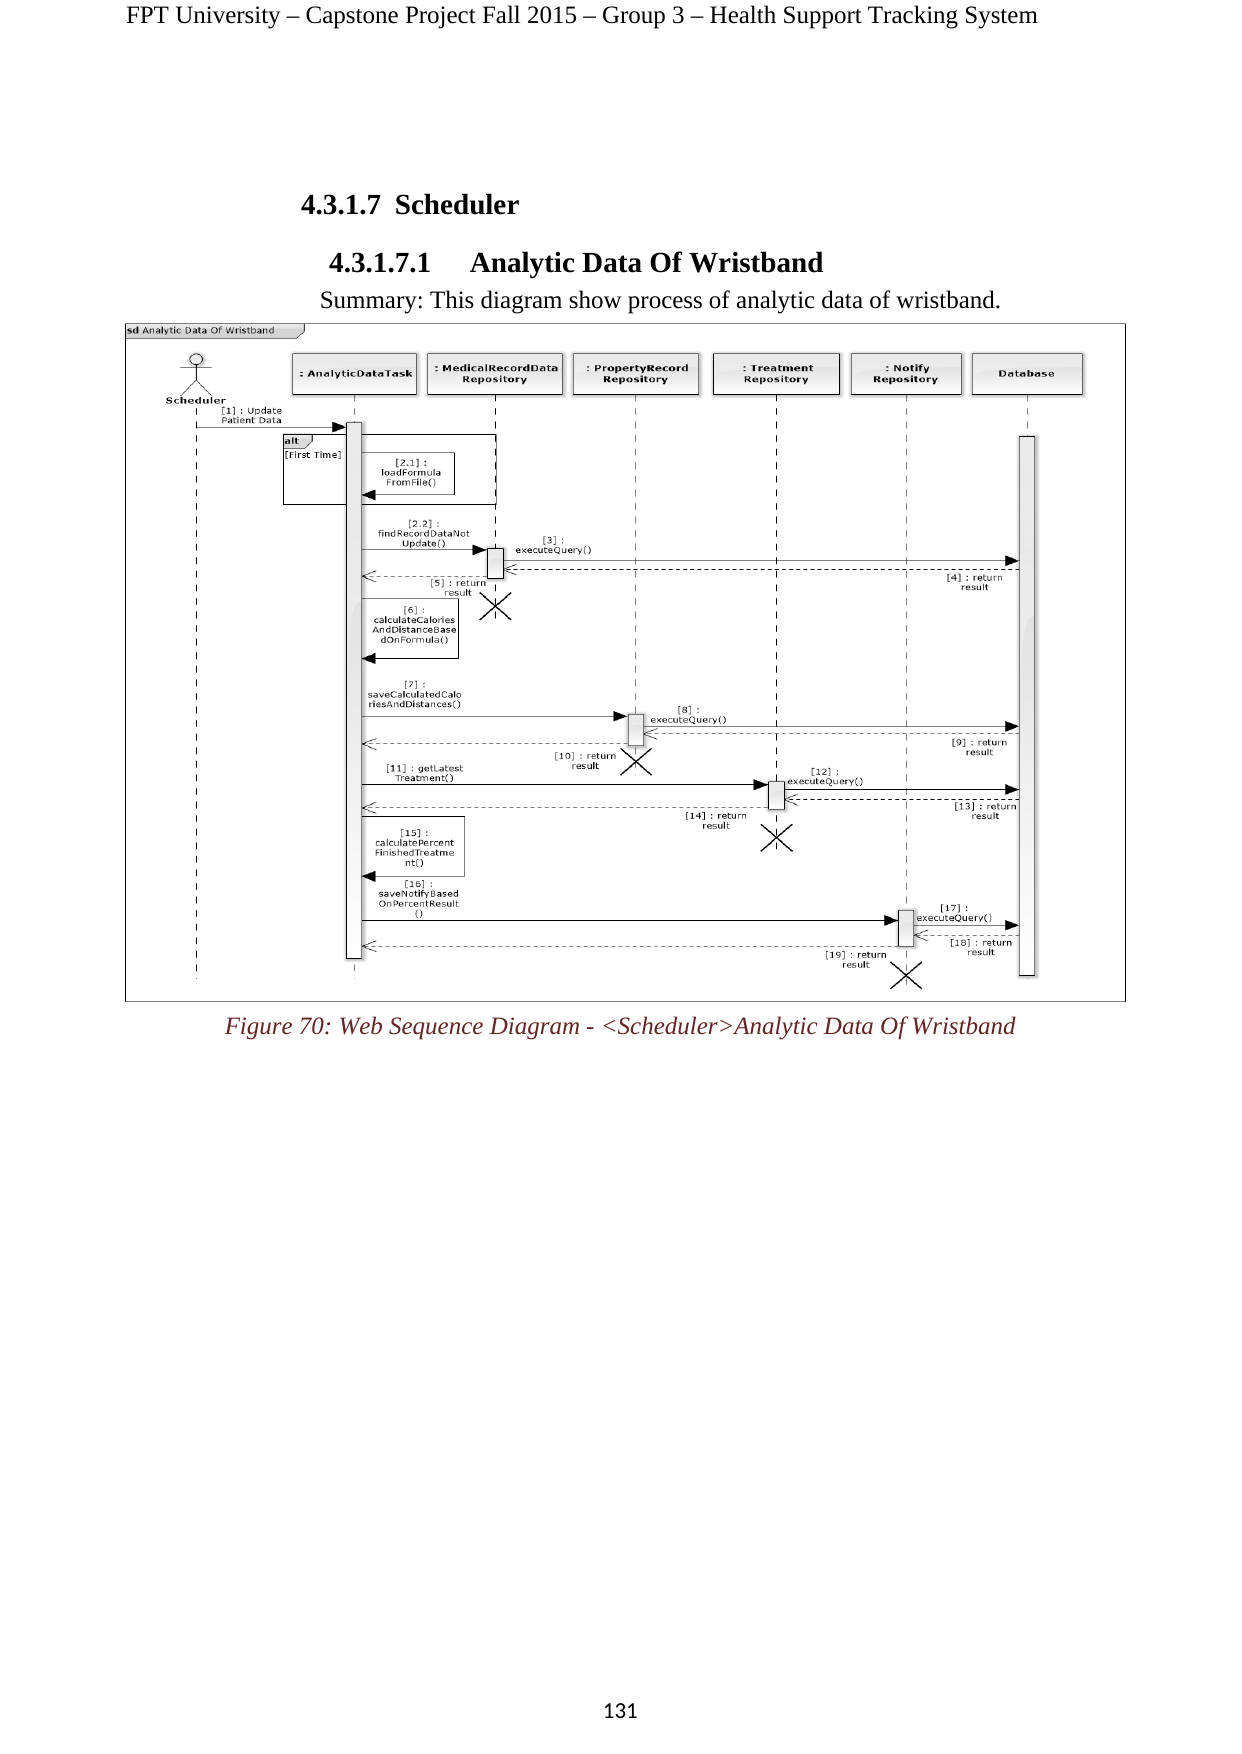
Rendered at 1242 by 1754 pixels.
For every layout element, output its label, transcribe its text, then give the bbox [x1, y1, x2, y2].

subtitle Scheduler [301, 187, 1146, 221]
picture [113, 314, 1137, 1012]
subtitle Analytic Data Of Wristband [329, 246, 1146, 279]
text Figure 70: Web Sequence Diagram - <Scheduler>Analytic Data Of Wristband [94, 1011, 1146, 1040]
text Summary: This diagram show process of analytic data of wristband. [319, 285, 1146, 314]
